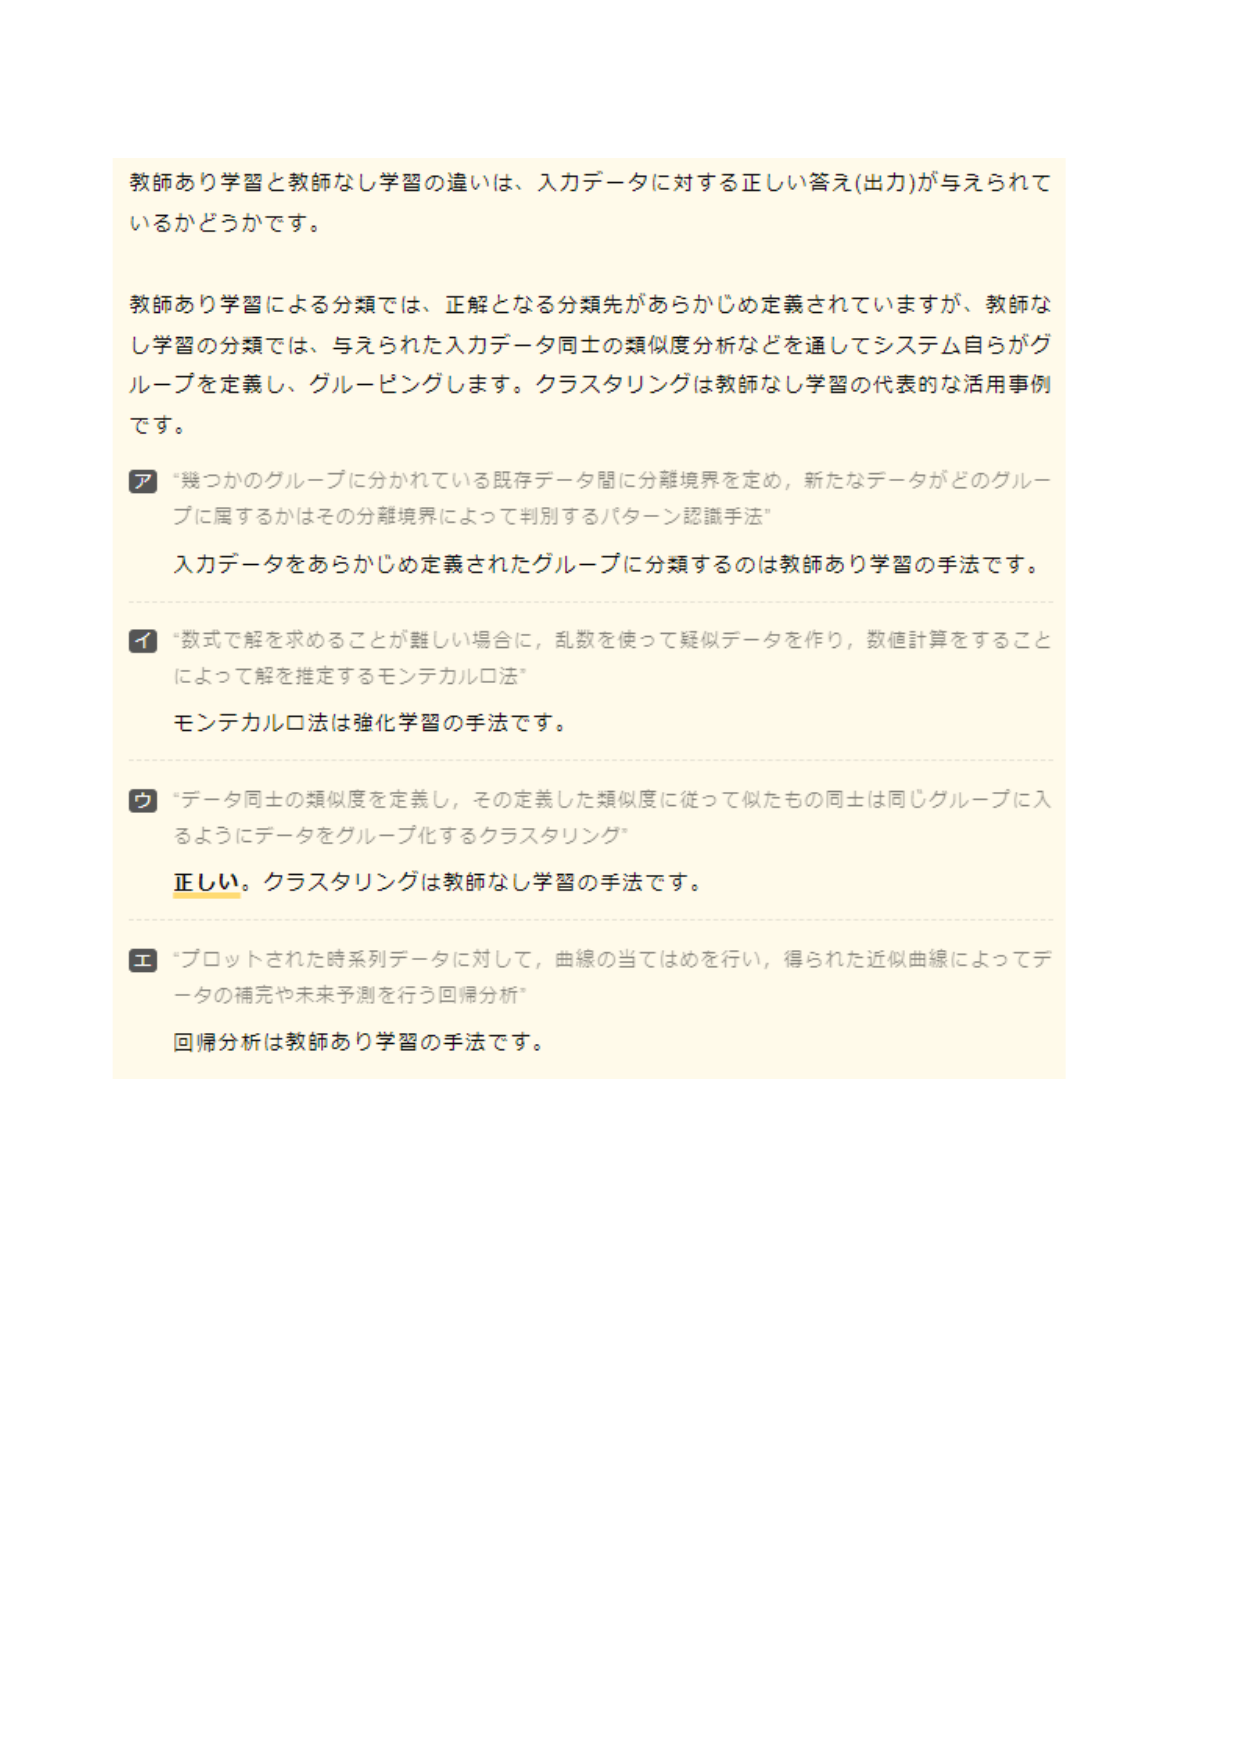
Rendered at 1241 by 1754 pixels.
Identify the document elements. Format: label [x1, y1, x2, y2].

picture [112, 158, 1066, 1079]
